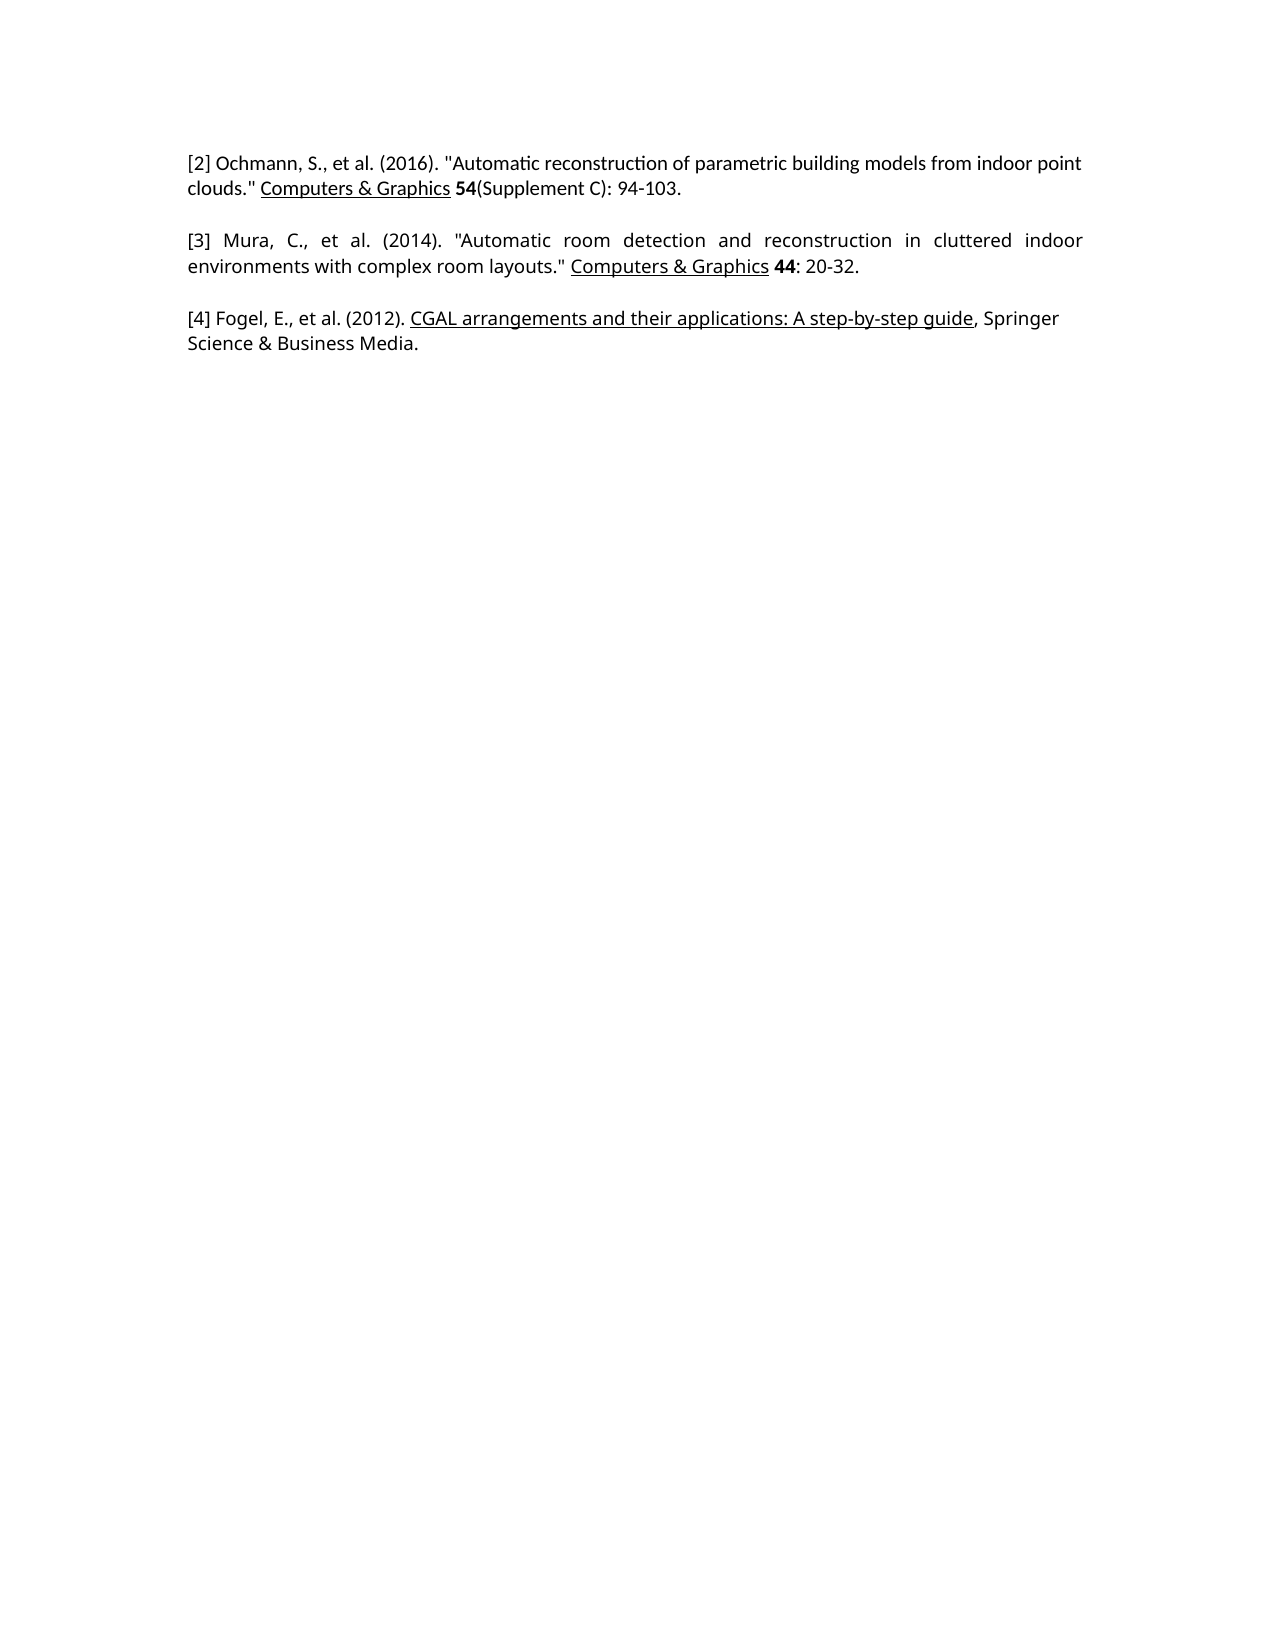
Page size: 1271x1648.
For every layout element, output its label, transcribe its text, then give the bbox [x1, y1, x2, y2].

text [2] Ochmann, S., et al. (2016). "Automatic reconstruction of parametric building models from indoor point clouds." Computers & Graphics 54(Supplement C): 94-103. [187, 150, 1083, 201]
text [3] Mura, C., et al. (2014). "Automatic room detection and reconstruction in cluttered indoor environments with complex room layouts." Computers & Graphics 44: 20-32. [187, 227, 1083, 278]
text [4] Fogel, E., et al. (2012). CGAL arrangements and their applications: A step-by-step guide, Springer Science & Business Media. [187, 305, 1083, 356]
